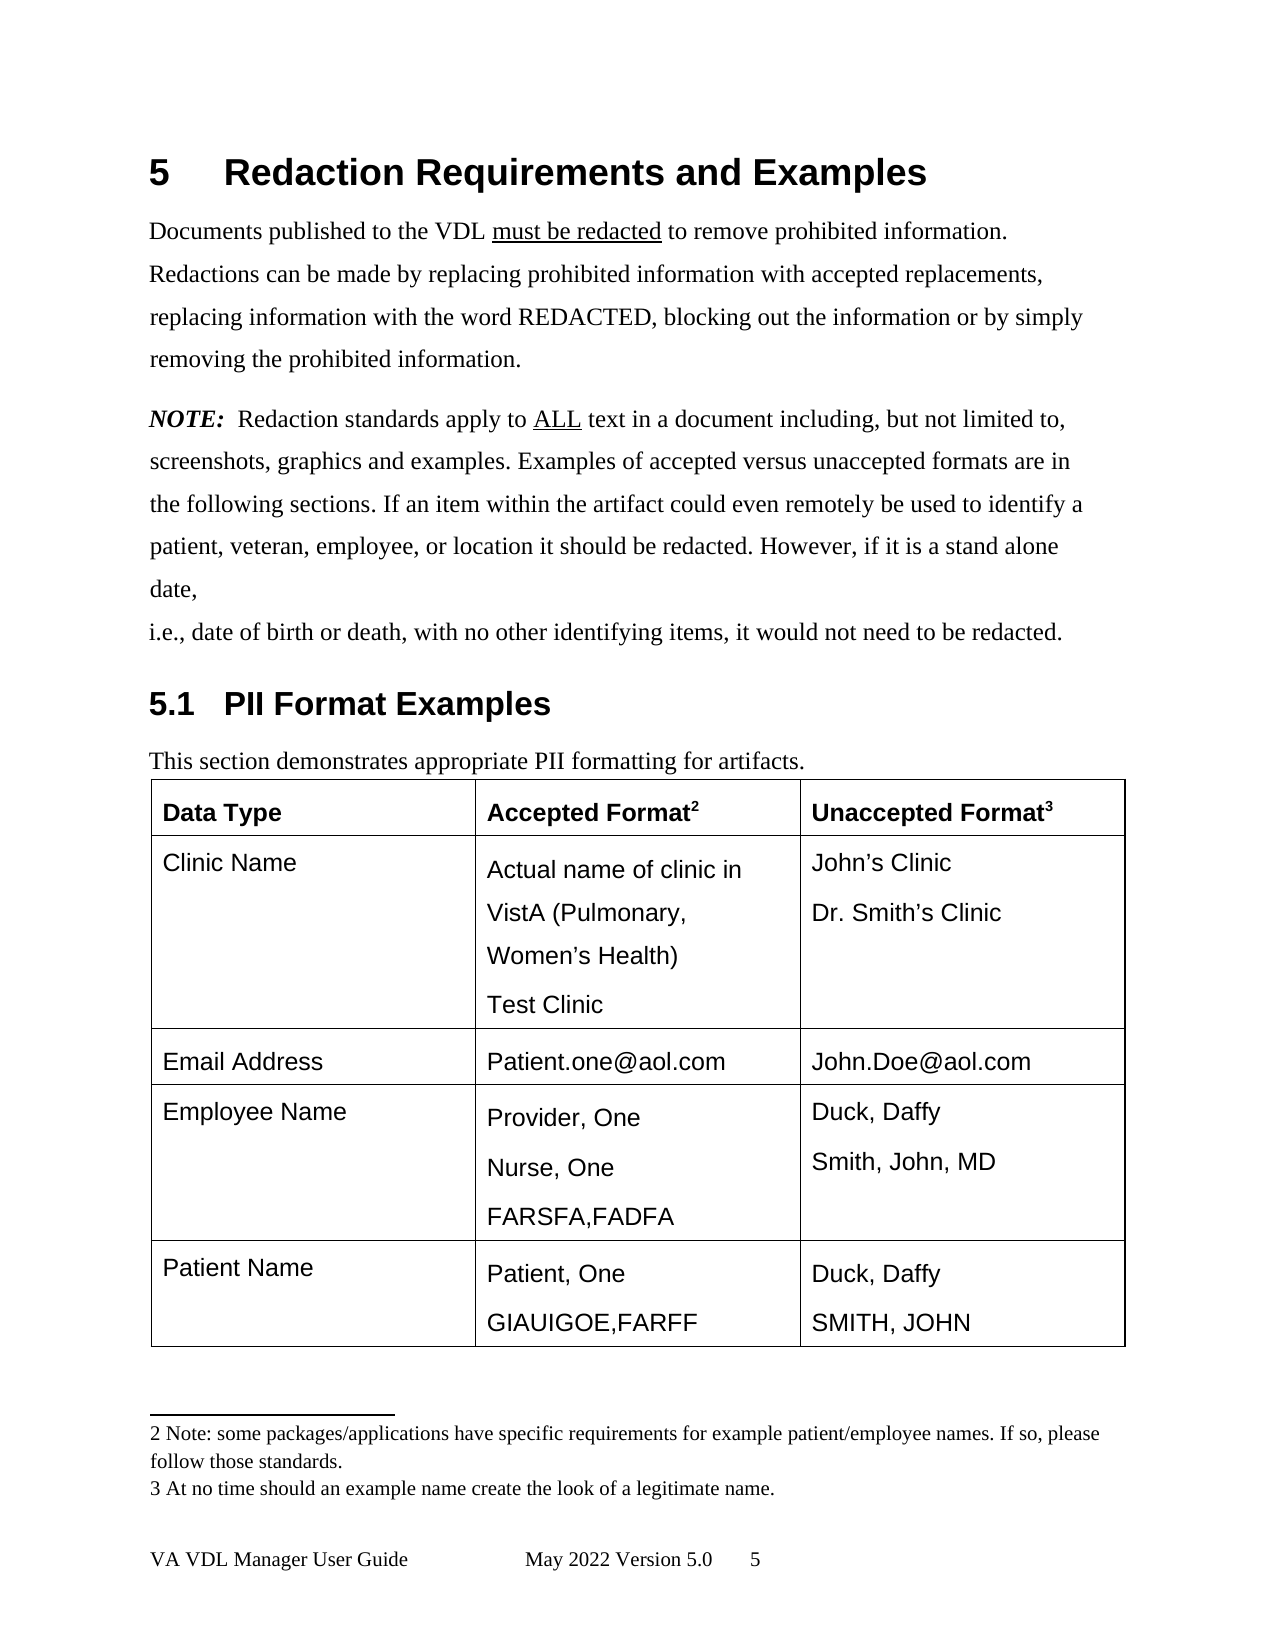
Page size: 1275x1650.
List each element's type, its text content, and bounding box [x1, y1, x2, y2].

table_cell Clinic Name [152, 836, 475, 1028]
table_cell Duck, Daffy SMITH, JOHN [801, 1241, 1124, 1346]
table_cell John.Doe@aol.com [801, 1029, 1124, 1084]
table_cell Actual name of clinic in VistA (Pulmonary, Women’s Health) Test Clinic [476, 836, 800, 1028]
table_header Unaccepted Format [801, 780, 1124, 835]
table_cell Employee Name [152, 1085, 475, 1239]
table_cell John’s Clinic Dr. Smith’s Clinic [801, 836, 1124, 1028]
table_cell Patient Name [152, 1241, 475, 1346]
subtitle Redaction Requirements and Examples [148, 150, 1125, 193]
table_header Accepted Format [476, 780, 800, 835]
text i.e., date of birth or death, with no other identifying items, it would not need to be redacted. [148, 617, 1124, 646]
table_cell Provider, One Nurse, One FARSFA,FADFA [476, 1085, 800, 1239]
subtitle PII Format Examples [148, 684, 1125, 723]
table_cell Patient, One GIAUIGOE,FARFF [476, 1241, 800, 1346]
table_header Data Type [152, 780, 475, 835]
text This section demonstrates appropriate PII formatting for artifacts. [148, 746, 1124, 775]
text Redactions can be made by replacing prohibited information with accepted replacements, replacing information with the word REDACTED, blocking out the information or by simply removing the prohibited information. [148, 259, 1124, 373]
text Documents published to the VDL must be redacted to remove prohibited information. [148, 216, 1124, 245]
table_cell Email Address [152, 1029, 475, 1084]
text NOTE: Redaction standards apply to ALL text in a document including, but not limited to, screenshots, graphics and examples. Examples of accepted versus unaccepted formats are in the following sections. If an item within the artifact could even remotely be used to identify a patient, veteran, employee, or location it should be redacted. However, if it is a stand alone date, [148, 404, 1102, 602]
table_cell Patient.one@aol.com [476, 1029, 800, 1084]
table_cell Duck, Daffy Smith, John, MD [801, 1085, 1124, 1239]
